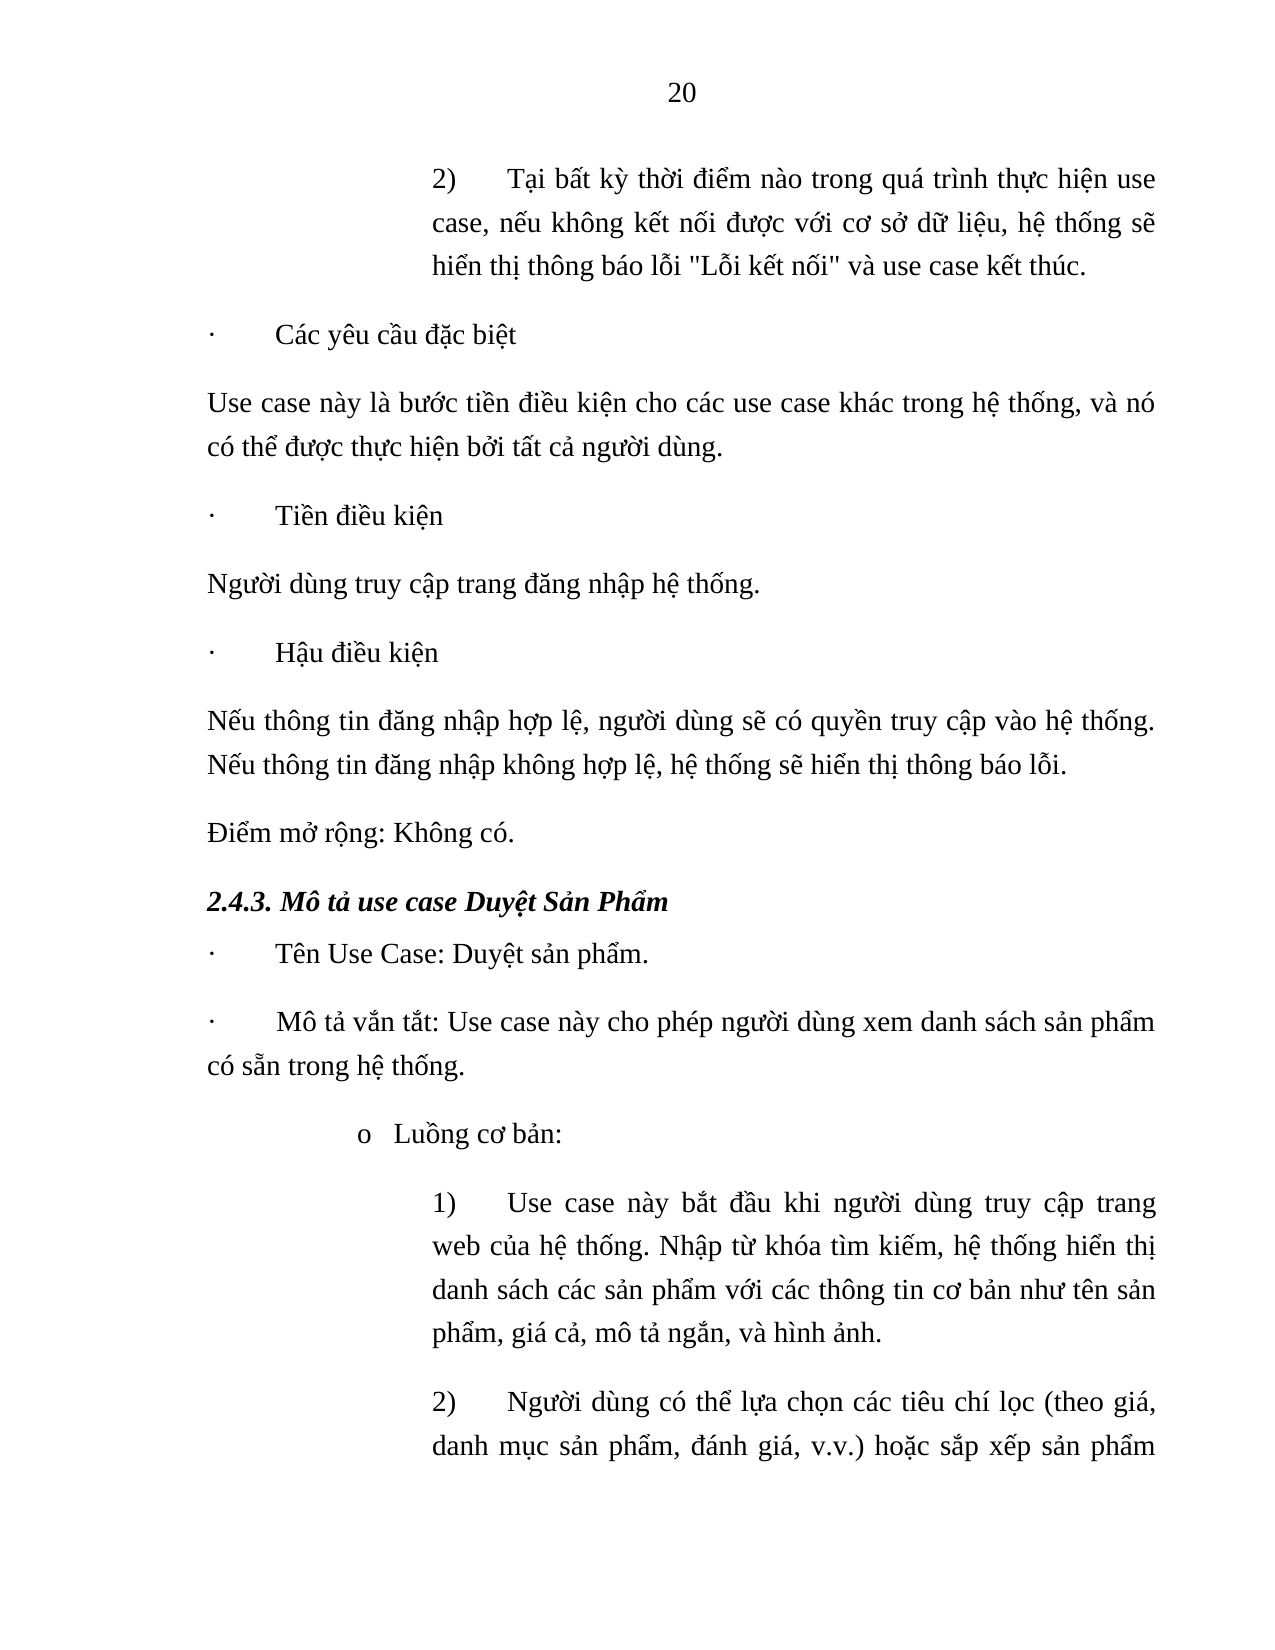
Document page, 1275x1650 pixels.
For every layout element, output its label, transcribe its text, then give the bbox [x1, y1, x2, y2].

text · Hậu điều kiện [207, 635, 1157, 668]
text · Mô tả vắn tắt: Use case này cho phép người dùng xem danh sách sản phẩm có sẵn trong hệ thống. [207, 1004, 1157, 1081]
text · Các yêu cầu đặc biệt [207, 317, 1157, 351]
text Nếu thông tin đăng nhập hợp lệ, người dùng sẽ có quyền truy cập vào hệ thống. Nếu thông tin đăng nhập không hợp lệ, hệ thống sẽ hiển thị thông báo lỗi. [207, 703, 1157, 780]
text 2) Tại bất kỳ thời điểm nào trong quá trình thực hiện use case, nếu không kết nối được với cơ sở dữ liệu, hệ thống sẽ hiển thị thông báo lỗi "Lỗi kết nối" và use case kết thúc. [432, 161, 1157, 282]
text o Luồng cơ bản: [357, 1116, 1157, 1150]
text Điểm mở rộng: Không có. [207, 815, 1157, 849]
text · Tên Use Case: Duyệt sản phẩm. [207, 936, 1157, 969]
text Use case này là bước tiền điều kiện cho các use case khác trong hệ thống, và nó có thể được thực hiện bởi tất cả người dùng. [207, 386, 1157, 463]
text · Tiền điều kiện [207, 498, 1157, 531]
text 1) Use case này bắt đầu khi người dùng truy cập trang web của hệ thống. Nhập từ khóa tìm kiếm, hệ thống hiển thị danh sách các sản phẩm với các thông tin cơ bản như tên sản phẩm, giá cả, mô tả ngắn, và hình ảnh. [432, 1185, 1157, 1349]
subtitle 2.4.3. Mô tả use case Duyệt Sản Phẩm [207, 884, 1157, 917]
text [432, 1384, 1157, 1461]
text Người dùng truy cập trang đăng nhập hệ thống. [207, 566, 1157, 600]
